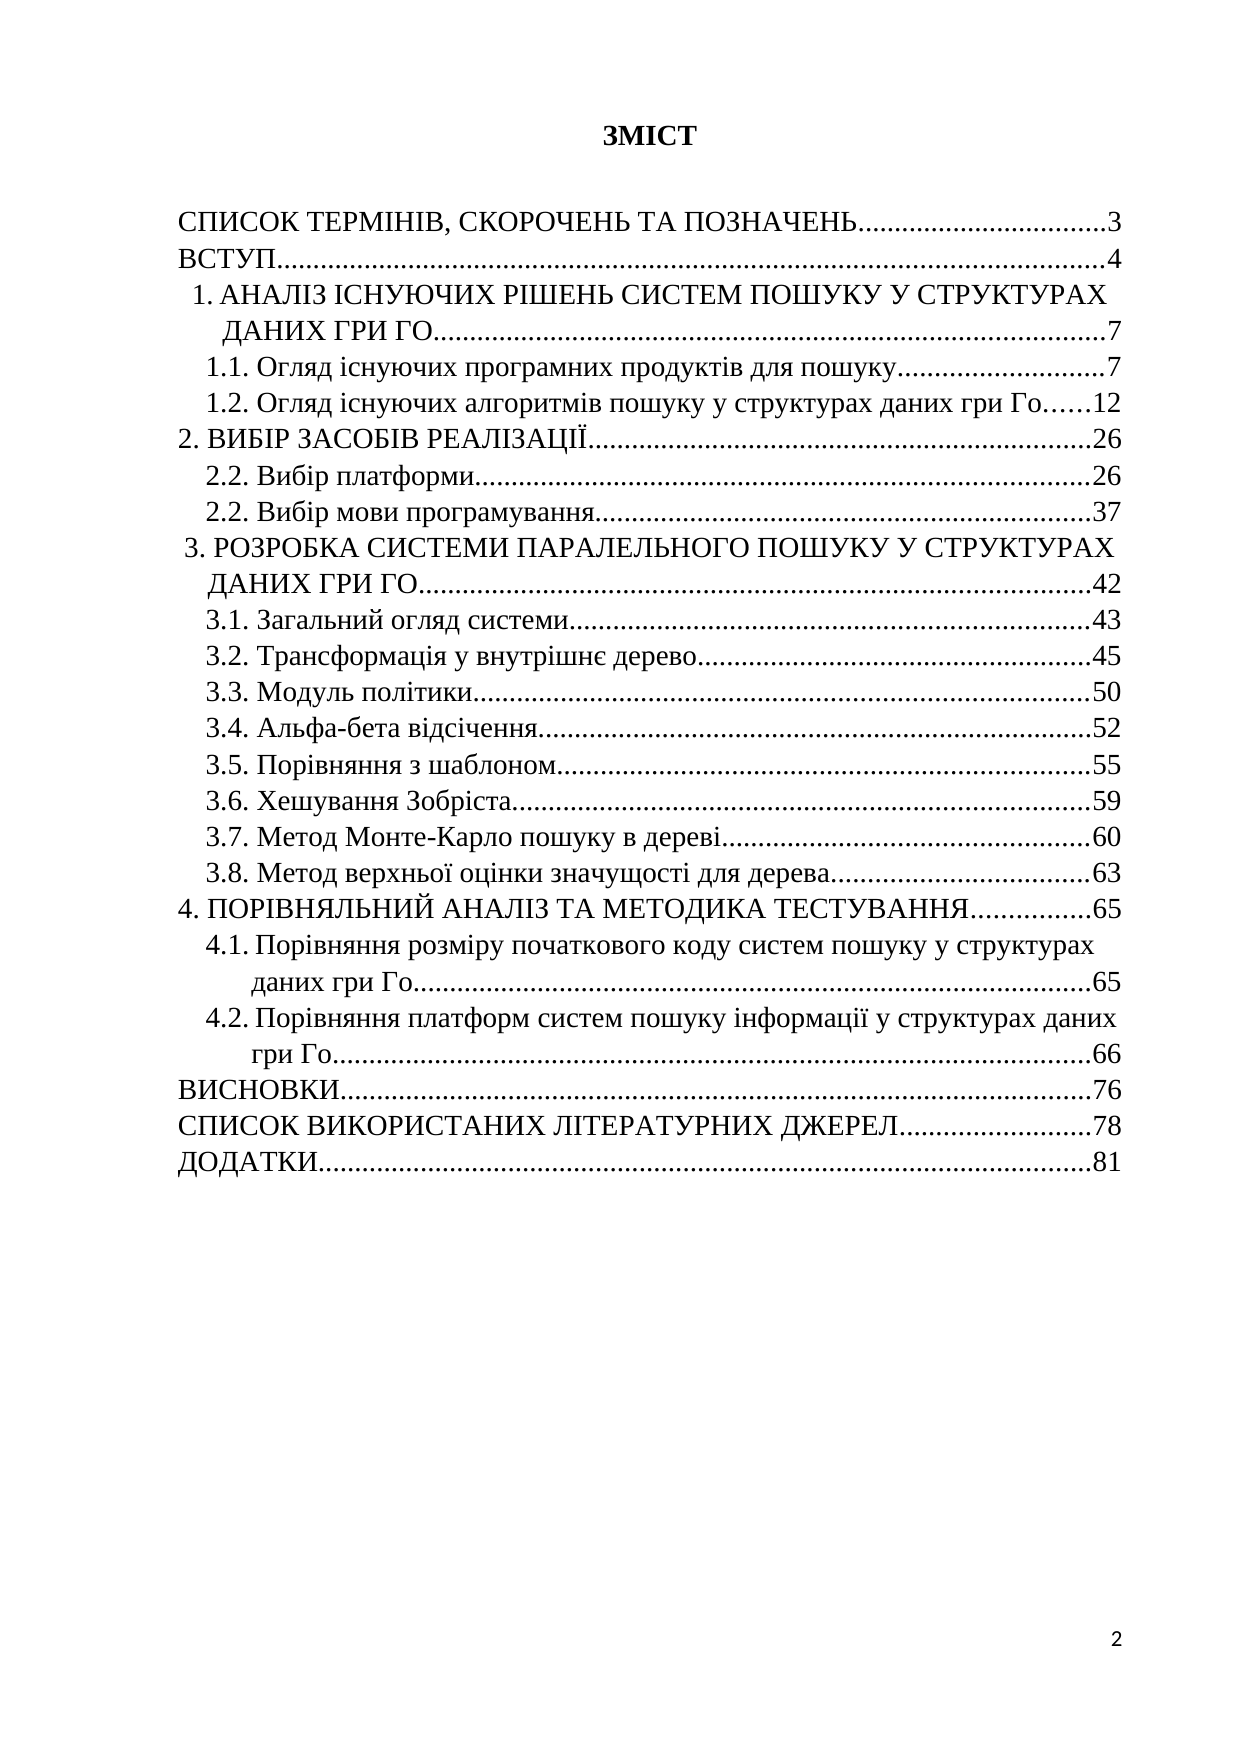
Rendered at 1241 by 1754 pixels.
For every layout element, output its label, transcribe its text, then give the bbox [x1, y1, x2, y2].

text ЗМІСТ [177, 118, 1122, 152]
